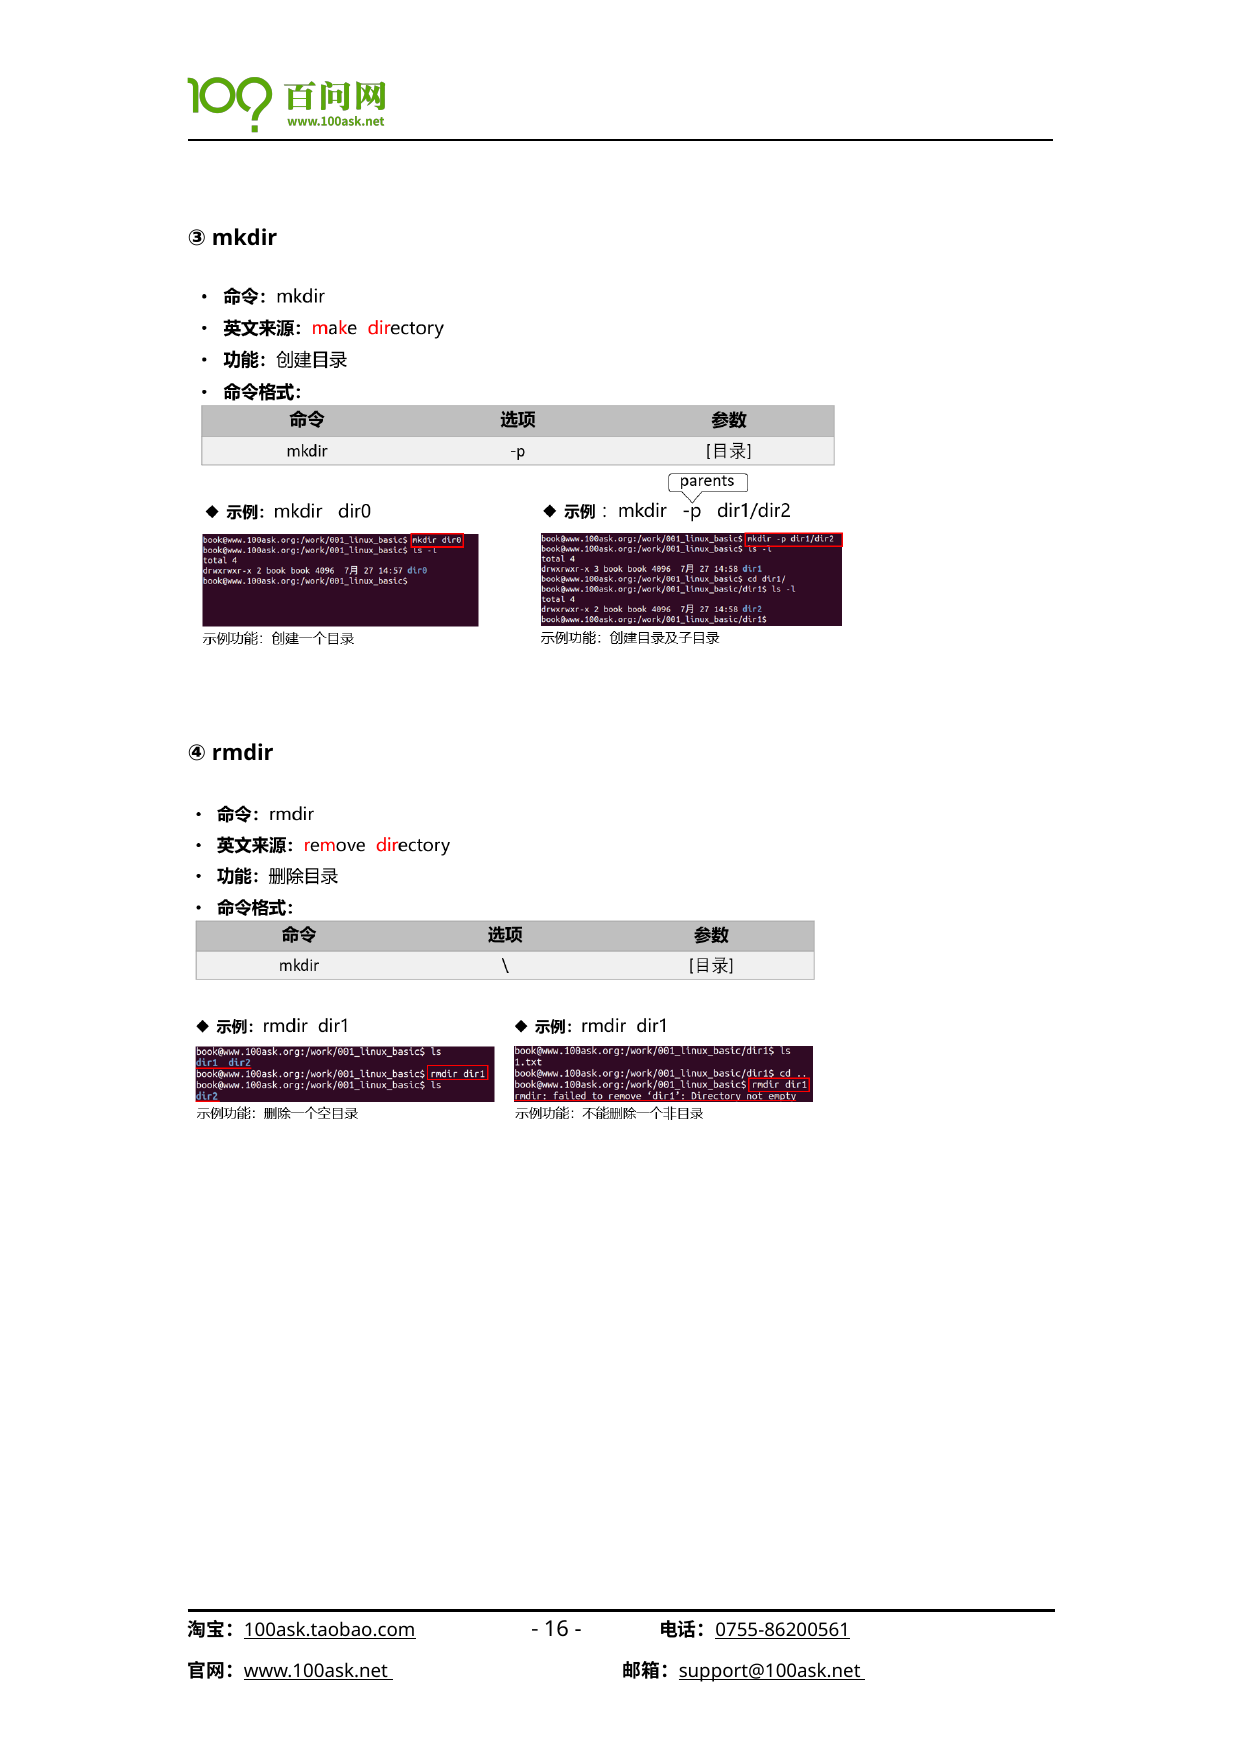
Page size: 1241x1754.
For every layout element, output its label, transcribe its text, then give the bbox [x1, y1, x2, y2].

picture [187, 797, 827, 1135]
picture [187, 77, 386, 138]
picture [187, 283, 849, 651]
subtitle ④ rmdir [187, 735, 1053, 768]
subtitle ③ mkdir [187, 221, 1053, 253]
